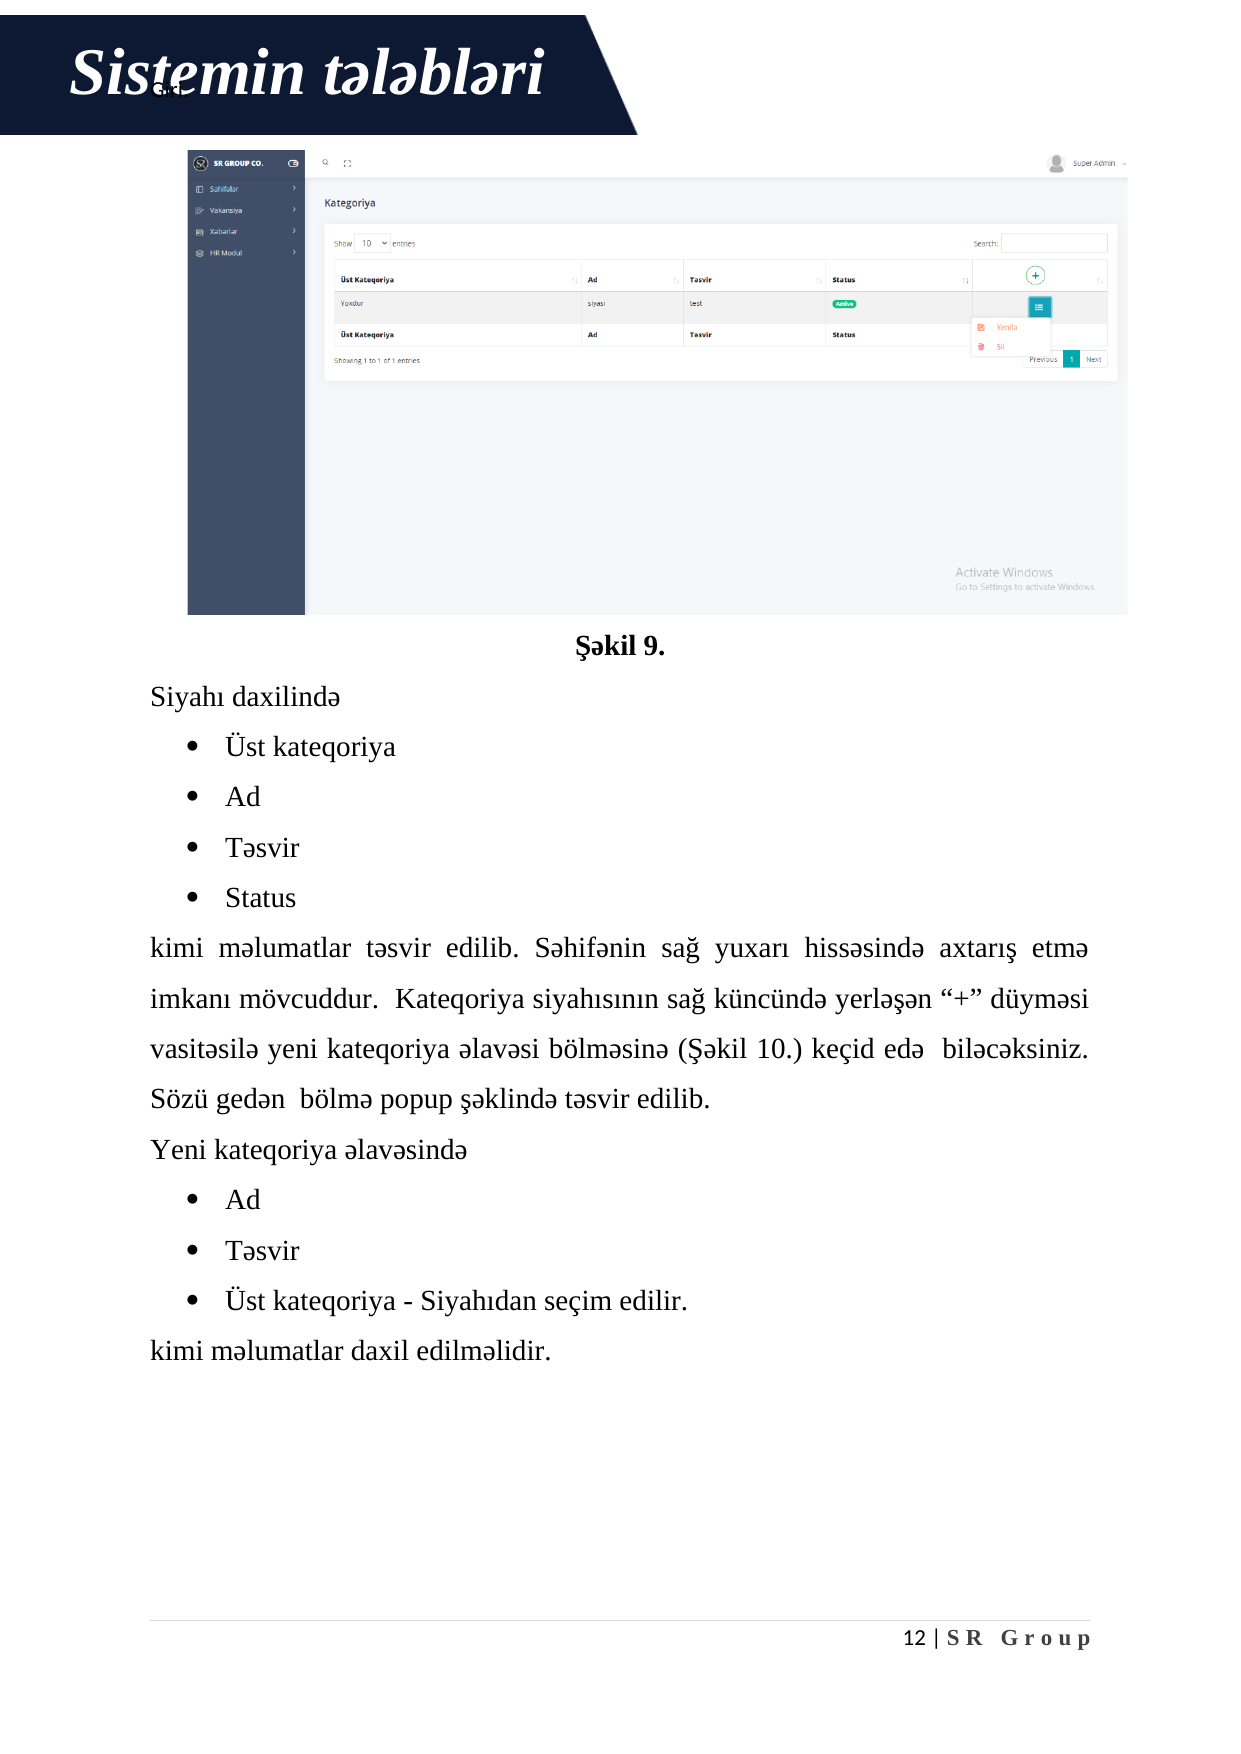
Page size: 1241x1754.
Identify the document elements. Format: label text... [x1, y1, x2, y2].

text Şəkil 9. [150, 628, 1090, 662]
text Yeni kateqoriya əlavəsində [150, 1132, 1090, 1165]
list Status [187, 880, 1090, 914]
text Siyahı daxilində [150, 679, 1090, 712]
list Təsvir [187, 1233, 1090, 1266]
list Ad [187, 779, 1090, 813]
picture [187, 150, 1128, 615]
text kimi məlumatlar daxil edilməlidir. [150, 1333, 1090, 1367]
list Ad [187, 1182, 1090, 1216]
list Üst kateqoriya [187, 729, 1090, 763]
picture [0, 15, 1239, 135]
text kimi məlumatlar təsvir edilib. Səhifənin sağ yuxarı hissəsində axtarış etmə imkanı mövcuddur. Kateqoriya siyahısının sağ küncündə yerləşən “+” düyməsi vasitəsilə yeni kateqoriya əlavəsi bölməsinə (Şəkil 10.) keçid edə biləcəksiniz. Sözü gedən bölmə popup şəklində təsvir edilib. [150, 931, 1090, 1115]
list Üst kateqoriya - Siyahıdan seçim edilir. [187, 1283, 1090, 1317]
list Təsvir [187, 830, 1090, 863]
